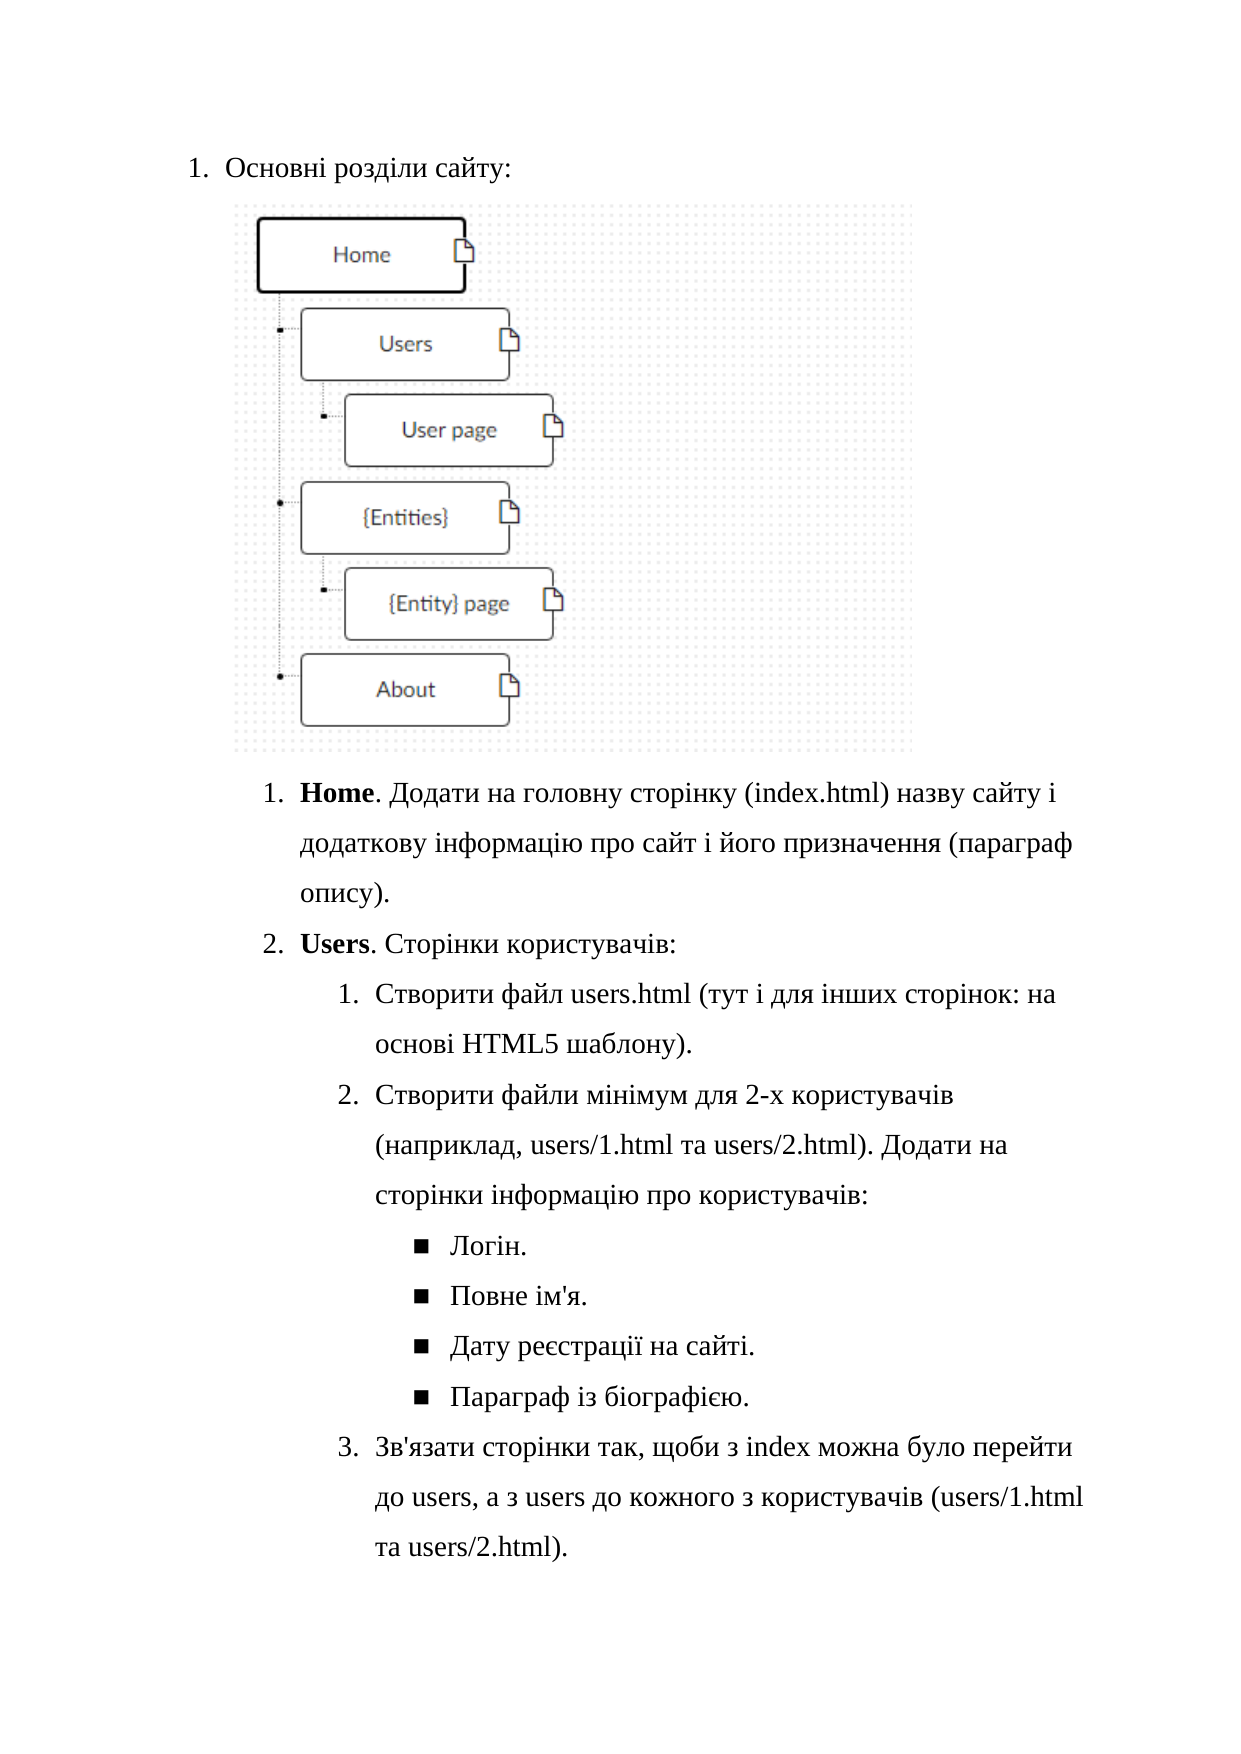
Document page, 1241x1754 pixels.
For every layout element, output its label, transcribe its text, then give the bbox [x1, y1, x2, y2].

list Users. Сторінки користувачів: [262, 926, 1090, 959]
list Створити файл users.html (тут і для інших сторінок: на основі HTML5 шаблону). [337, 976, 1090, 1060]
list Параграф із біографією. [412, 1379, 1090, 1412]
list Дату реєстрації на сайті. [412, 1328, 1090, 1362]
list Home. Додати на головну сторінку (index.html) назву сайту і додаткову інформацію про сайт і його призначення (параграф опису). [262, 775, 1090, 909]
list Зв'язати сторінки так, щоби з index можна було перейти до users, а з users до кожного з користувачів (users/1.html та users/2.html). [337, 1429, 1090, 1563]
list Логін. [412, 1228, 1090, 1261]
list Створити файли мінімум для 2-х користувачів (наприклад, users/1.html та users/2.html). Додати на сторінки інформацію про користувачів: [337, 1077, 1090, 1211]
picture [232, 200, 912, 752]
list Повне ім'я. [412, 1278, 1090, 1312]
